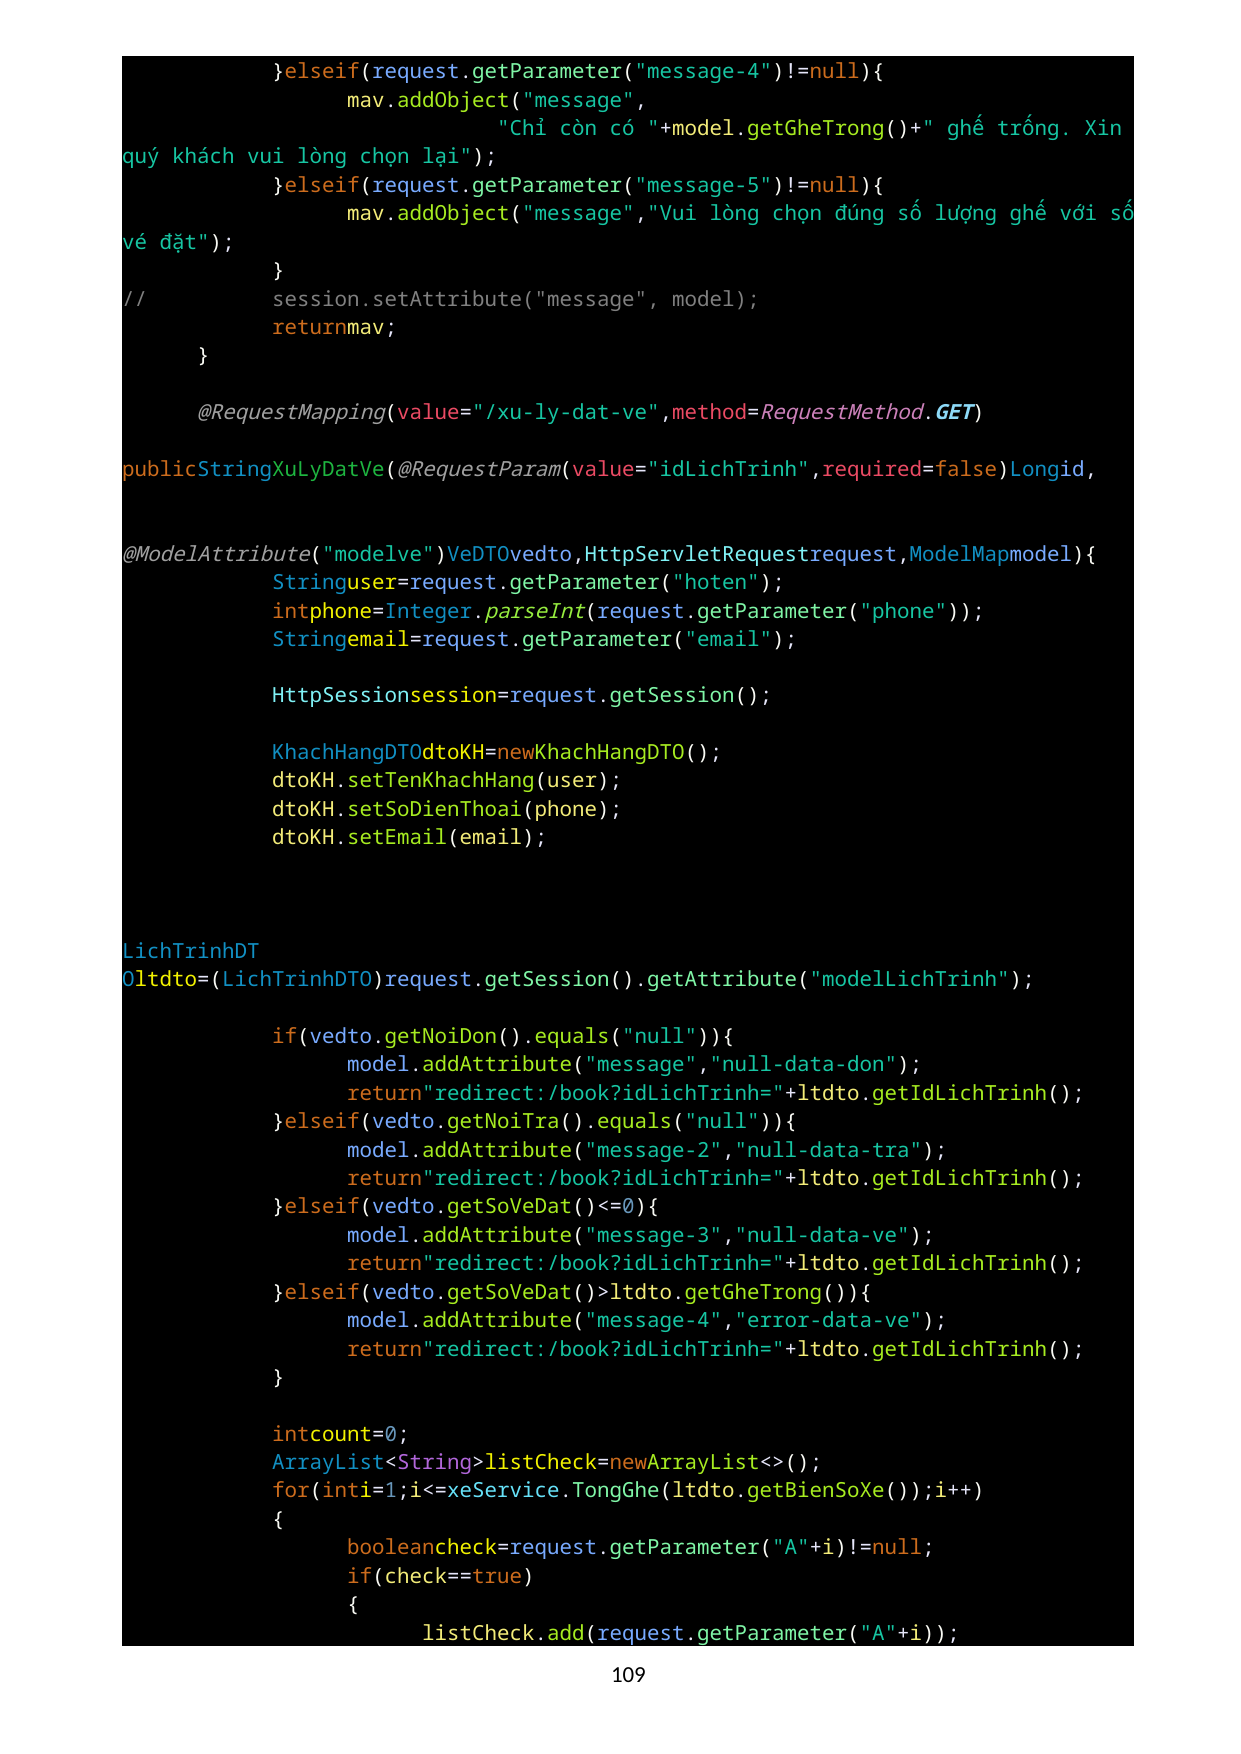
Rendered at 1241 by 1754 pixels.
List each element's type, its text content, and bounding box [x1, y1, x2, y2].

text LichTrinhDTOltdto=(LichTrinhDTO)request.getSession().getAttribute("modelLichTrinh"); [122, 879, 1134, 993]
text @RequestMapping(value="/xu-ly-dat-ve",method=RequestMethod.GET) [122, 397, 1134, 426]
text listCheck.add(request.getParameter("A"+i)); [122, 1618, 1134, 1646]
text model.addAttribute("message","null-data-don"); [122, 1049, 1134, 1078]
text Stringemail=request.getParameter("email"); [122, 624, 1134, 653]
text mav.addObject("message","Vui lòng chọn đúng số lượng ghế với số vé đặt"); [122, 198, 1134, 255]
text } [122, 1362, 1134, 1391]
text } [122, 341, 1134, 369]
text }elseif(vedto.getSoVeDat()>ltdto.getGheTrong()){ [122, 1277, 1134, 1305]
text }elseif(vedto.getNoiTra().equals("null")){ [122, 1106, 1134, 1135]
text "Chỉ còn có "+model.getGheTrong()+" ghế trống. Xin quý khách vui lòng chọn lại"); [122, 113, 1134, 170]
text dtoKH.setSoDienThoai(phone); [122, 794, 1134, 822]
text }elseif(request.getParameter("message-5")!=null){ [122, 170, 1134, 198]
text returnmav; [122, 312, 1134, 341]
text Stringuser=request.getParameter("hoten"); [122, 567, 1134, 596]
text booleancheck=request.getParameter("A"+i)!=null; [122, 1532, 1134, 1561]
text }elseif(request.getParameter("message-4")!=null){ [122, 56, 1134, 85]
text return"redirect:/book?idLichTrinh="+ltdto.getIdLichTrinh(); [122, 1078, 1134, 1106]
text } [122, 255, 1134, 284]
text if(vedto.getNoiDon().equals("null")){ [122, 1021, 1134, 1049]
text dtoKH.setTenKhachHang(user); [122, 766, 1134, 794]
text intcount=0; [122, 1419, 1134, 1447]
text return"redirect:/book?idLichTrinh="+ltdto.getIdLichTrinh(); [122, 1248, 1134, 1277]
text model.addAttribute("message-2","null-data-tra"); [122, 1135, 1134, 1163]
text HttpSessionsession=request.getSession(); [122, 681, 1134, 709]
text { [122, 1589, 1134, 1618]
text model.addAttribute("message-3","null-data-ve"); [122, 1220, 1134, 1248]
text dtoKH.setEmail(email); [122, 822, 1134, 851]
text if(check==true) [122, 1561, 1134, 1589]
text return"redirect:/book?idLichTrinh="+ltdto.getIdLichTrinh(); [122, 1163, 1134, 1192]
text mav.addObject("message", [122, 85, 1134, 113]
text @ModelAttribute("modelve")VeDTOvedto,HttpServletRequestrequest,ModelMapmodel){ [122, 482, 1134, 567]
text { [122, 1504, 1134, 1532]
text intphone=Integer.parseInt(request.getParameter("phone")); [122, 596, 1134, 624]
text publicStringXuLyDatVe(@RequestParam(value="idLichTrinh",required=false)Longid, [122, 426, 1134, 482]
text // session.setAttribute("message", model); [122, 284, 1134, 312]
text ArrayList<String>listCheck=newArrayList<>(); [122, 1447, 1134, 1476]
text model.addAttribute("message-4","error-data-ve"); [122, 1305, 1134, 1334]
text return"redirect:/book?idLichTrinh="+ltdto.getIdLichTrinh(); [122, 1334, 1134, 1362]
text for(inti=1;i<=xeService.TongGhe(ltdto.getBienSoXe());i++) [122, 1476, 1134, 1504]
text }elseif(vedto.getSoVeDat()<=0){ [122, 1192, 1134, 1220]
text KhachHangDTOdtoKH=newKhachHangDTO(); [122, 737, 1134, 766]
